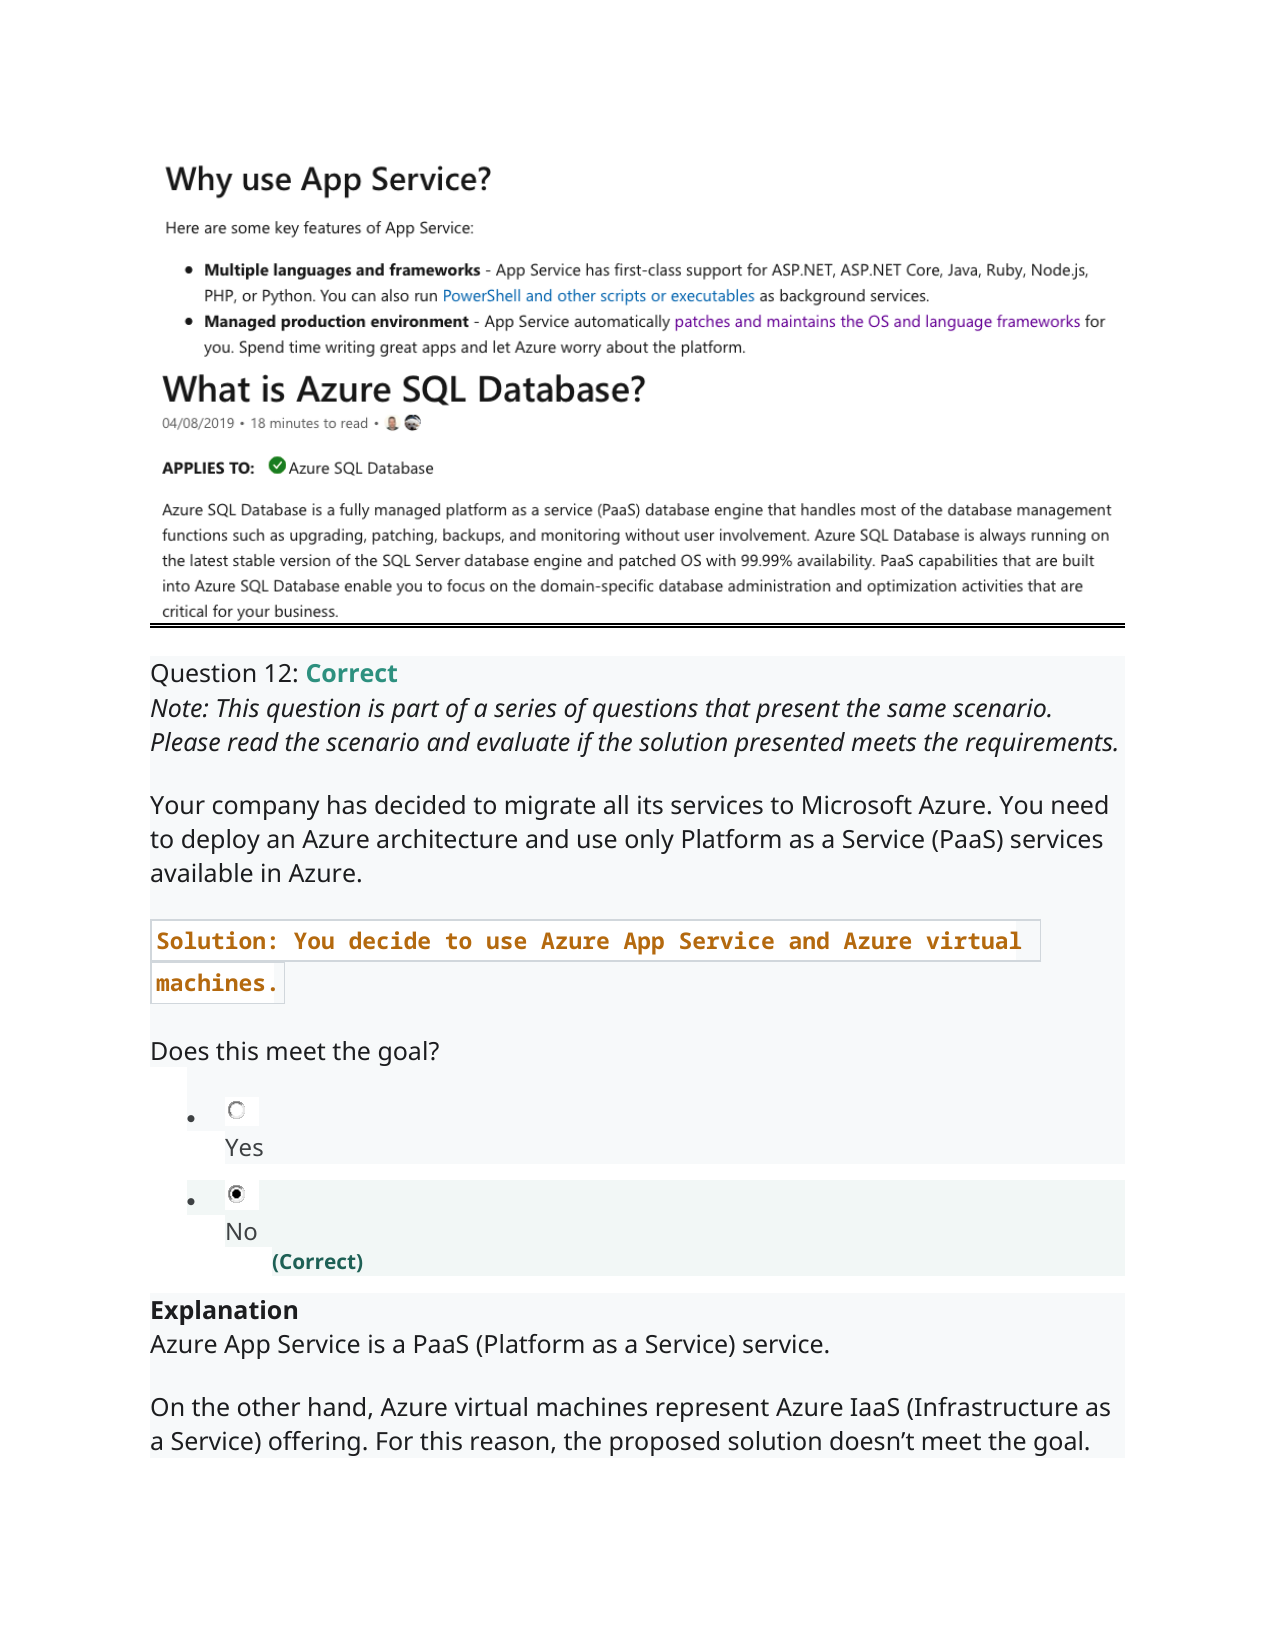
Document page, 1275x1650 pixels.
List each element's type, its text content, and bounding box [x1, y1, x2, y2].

list ​ [187, 1097, 1125, 1131]
text Note: This question is part of a series of questions that present the same scenario. Please read the scenario and evaluate if the solution presented meets the requirements. [150, 690, 1125, 758]
text (Correct) [272, 1247, 1125, 1276]
text Explanation [150, 1293, 1125, 1327]
text Question 12: Correct [150, 656, 1125, 690]
list ​ [187, 1180, 1125, 1215]
picture [150, 150, 1125, 623]
text Solution: You decide to use Azure App Service and Azure virtual machines. [285, 919, 1125, 1004]
text Your company has decided to migrate all its services to Microsoft Azure. You need to deploy an Azure architecture and use only Platform as a Service (PaaS) services available in Azure. [150, 787, 1125, 890]
text Does this meet the goal? [150, 1033, 1125, 1067]
text On the other hand, Azure virtual machines represent Azure IaaS (Infrastructure as a Service) offering. For this reason, the proposed solution doesn’t meet the goal. [150, 1390, 1125, 1458]
text Azure App Service is a PaaS (Platform as a Service) service. [150, 1327, 1125, 1361]
text Yes [225, 1131, 1125, 1164]
text No [225, 1215, 1125, 1247]
